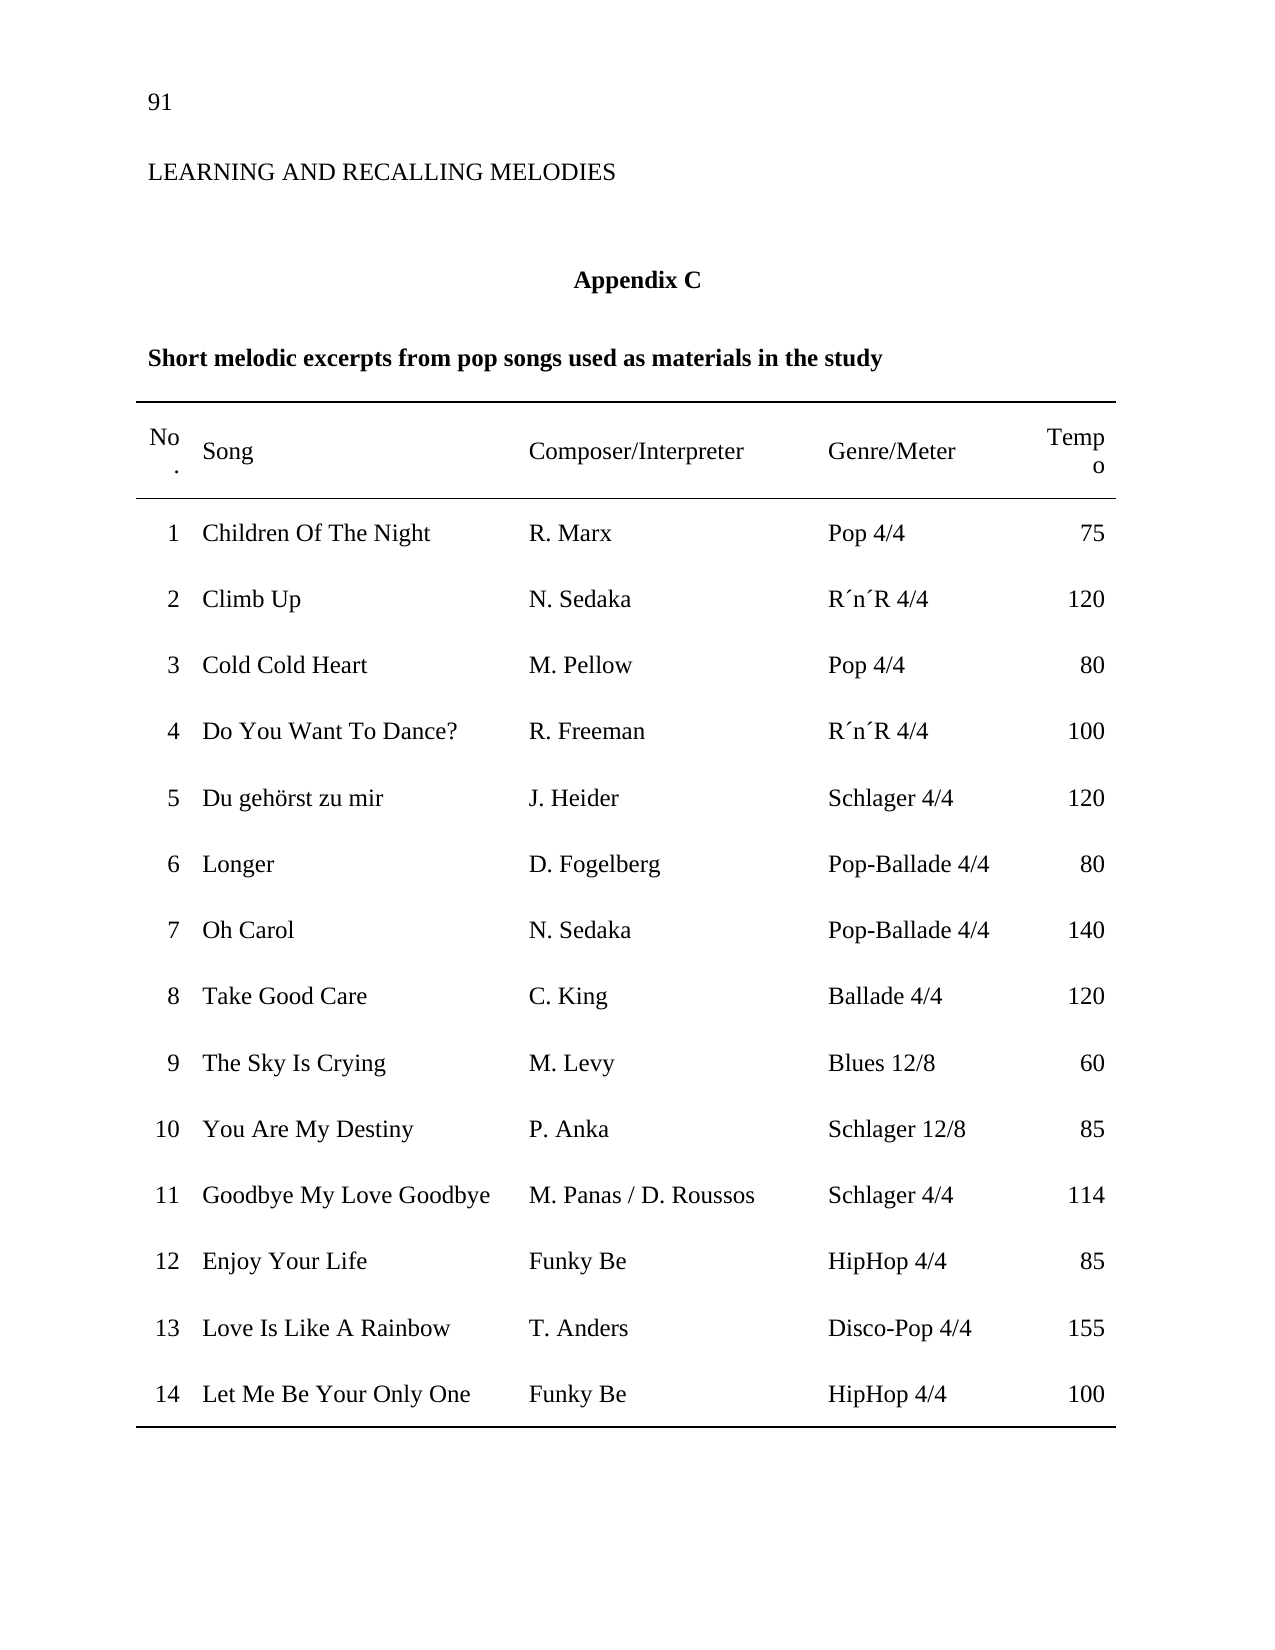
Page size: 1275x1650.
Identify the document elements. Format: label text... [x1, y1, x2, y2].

table_cell 14 [136, 1360, 191, 1426]
table_cell 75 [1035, 499, 1116, 565]
table_cell 8 [136, 963, 191, 1029]
table_header Composer/Interpreter [517, 403, 817, 498]
table_cell Love Is Like A Rainbow [191, 1294, 517, 1360]
table_cell Climb Up [191, 565, 517, 631]
table_cell 80 [1035, 830, 1116, 896]
table_cell 120 [1035, 565, 1116, 631]
table_cell Pop 4/4 [817, 499, 1034, 565]
table_cell 155 [1035, 1294, 1116, 1360]
table_header Genre/Meter [817, 403, 1034, 498]
table_cell 120 [1035, 963, 1116, 1029]
table_cell R´n´R 4/4 [817, 565, 1034, 631]
table_cell 11 [136, 1161, 191, 1228]
table_cell Blues 12/8 [817, 1029, 1034, 1095]
table_cell 7 [136, 896, 191, 963]
table_cell 10 [136, 1095, 191, 1161]
table_cell M. Panas / D. Roussos [517, 1161, 817, 1228]
table_header Tempo [1035, 403, 1116, 498]
table_cell Cold Cold Heart [191, 631, 517, 698]
table_cell 6 [136, 830, 191, 896]
table_cell N. Sedaka [517, 565, 817, 631]
table_cell 2 [136, 565, 191, 631]
table_cell Funky Be [517, 1228, 817, 1294]
table_cell D. Fogelberg [517, 830, 817, 896]
table_cell 100 [1035, 1360, 1116, 1426]
table_cell R. Freeman [517, 698, 817, 764]
subtitle Appendix C [148, 265, 1127, 294]
table_cell 60 [1035, 1029, 1116, 1095]
table_cell Du gehörst zu mir [191, 764, 517, 830]
table_cell 3 [136, 631, 191, 698]
table_cell Longer [191, 830, 517, 896]
table_cell Children Of The Night [191, 499, 517, 565]
table_cell M. Levy [517, 1029, 817, 1095]
table_cell R. Marx [517, 499, 817, 565]
table_cell Funky Be [517, 1360, 817, 1426]
table_cell You Are My Destiny [191, 1095, 517, 1161]
table_cell 80 [1035, 631, 1116, 698]
table_cell 120 [1035, 764, 1116, 830]
table_cell The Sky Is Crying [191, 1029, 517, 1095]
table_header Song [191, 403, 517, 498]
table_cell Pop-Ballade 4/4 [817, 830, 1034, 896]
table_cell 5 [136, 764, 191, 830]
table_header No. [136, 403, 191, 498]
table_cell P. Anka [517, 1095, 817, 1161]
table_cell R´n´R 4/4 [817, 698, 1034, 764]
subtitle Short melodic excerpts from pop songs used as materials in the study [148, 343, 1127, 372]
table_cell Goodbye My Love Goodbye [191, 1161, 517, 1228]
table_cell Take Good Care [191, 963, 517, 1029]
table_cell 9 [136, 1029, 191, 1095]
table_cell 12 [136, 1228, 191, 1294]
table_cell J. Heider [517, 764, 817, 830]
table_cell C. King [517, 963, 817, 1029]
table_cell Pop-Ballade 4/4 [817, 896, 1034, 963]
table_cell Schlager 4/4 [817, 1161, 1034, 1228]
table_cell HipHop 4/4 [817, 1228, 1034, 1294]
table_cell HipHop 4/4 [817, 1360, 1034, 1426]
table_cell Oh Carol [191, 896, 517, 963]
table_cell 85 [1035, 1228, 1116, 1294]
table_cell Pop 4/4 [817, 631, 1034, 698]
table_cell Enjoy Your Life [191, 1228, 517, 1294]
table_cell 140 [1035, 896, 1116, 963]
table_cell Do You Want To Dance? [191, 698, 517, 764]
table_cell Schlager 4/4 [817, 764, 1034, 830]
table_cell 4 [136, 698, 191, 764]
table_cell 13 [136, 1294, 191, 1360]
table_cell N. Sedaka [517, 896, 817, 963]
table_cell Ballade 4/4 [817, 963, 1034, 1029]
table_cell Disco-Pop 4/4 [817, 1294, 1034, 1360]
table_cell 85 [1035, 1095, 1116, 1161]
table_cell 100 [1035, 698, 1116, 764]
table_cell Let Me Be Your Only One [191, 1360, 517, 1426]
table_cell T. Anders [517, 1294, 817, 1360]
table_cell Schlager 12/8 [817, 1095, 1034, 1161]
table_cell 1 [136, 499, 191, 565]
table_cell 114 [1035, 1161, 1116, 1228]
table_cell M. Pellow [517, 631, 817, 698]
